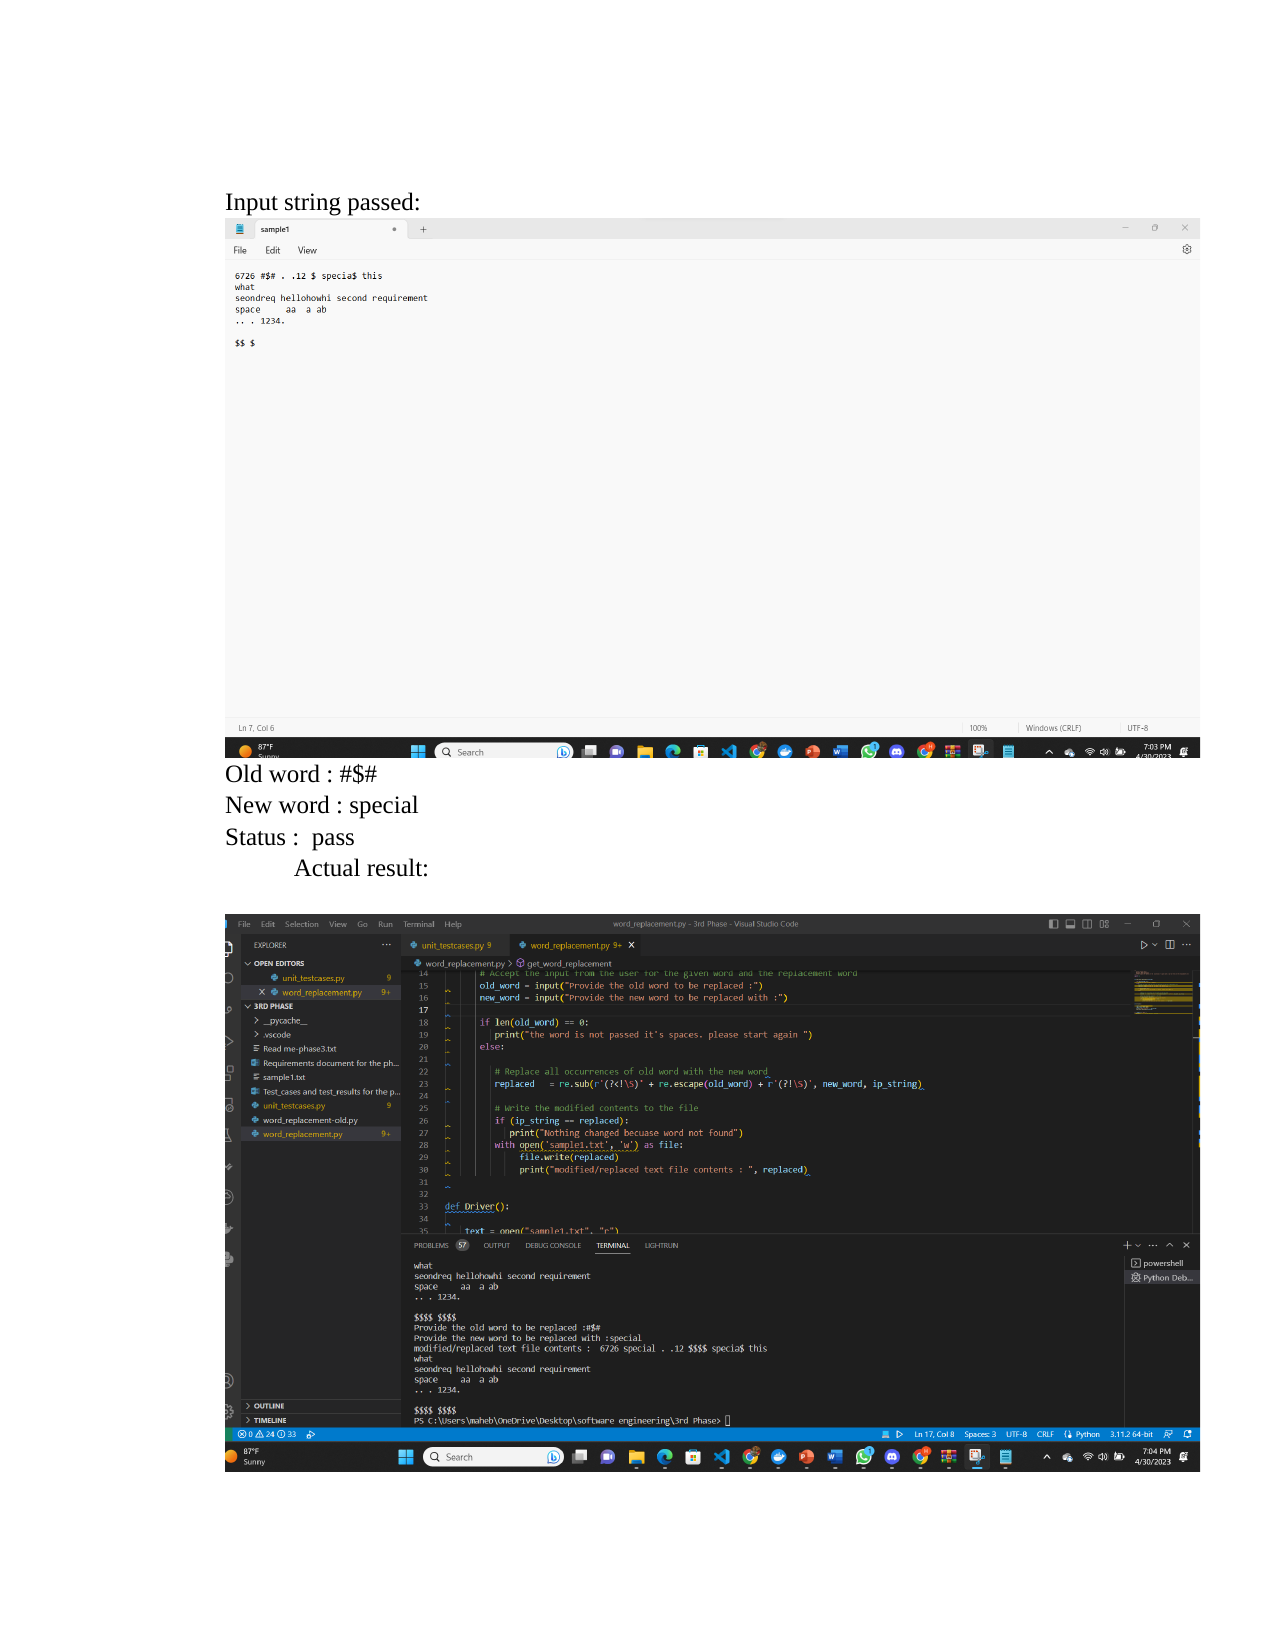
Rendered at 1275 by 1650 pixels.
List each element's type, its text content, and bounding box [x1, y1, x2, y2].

picture [225, 914, 1200, 1472]
list Old word : #$# [225, 759, 1125, 788]
list New word : special [225, 791, 1125, 819]
picture [225, 218, 1200, 758]
list Actual result: [225, 853, 1125, 881]
list Input string passed: [225, 187, 1125, 216]
list Status : pass [225, 822, 1125, 850]
